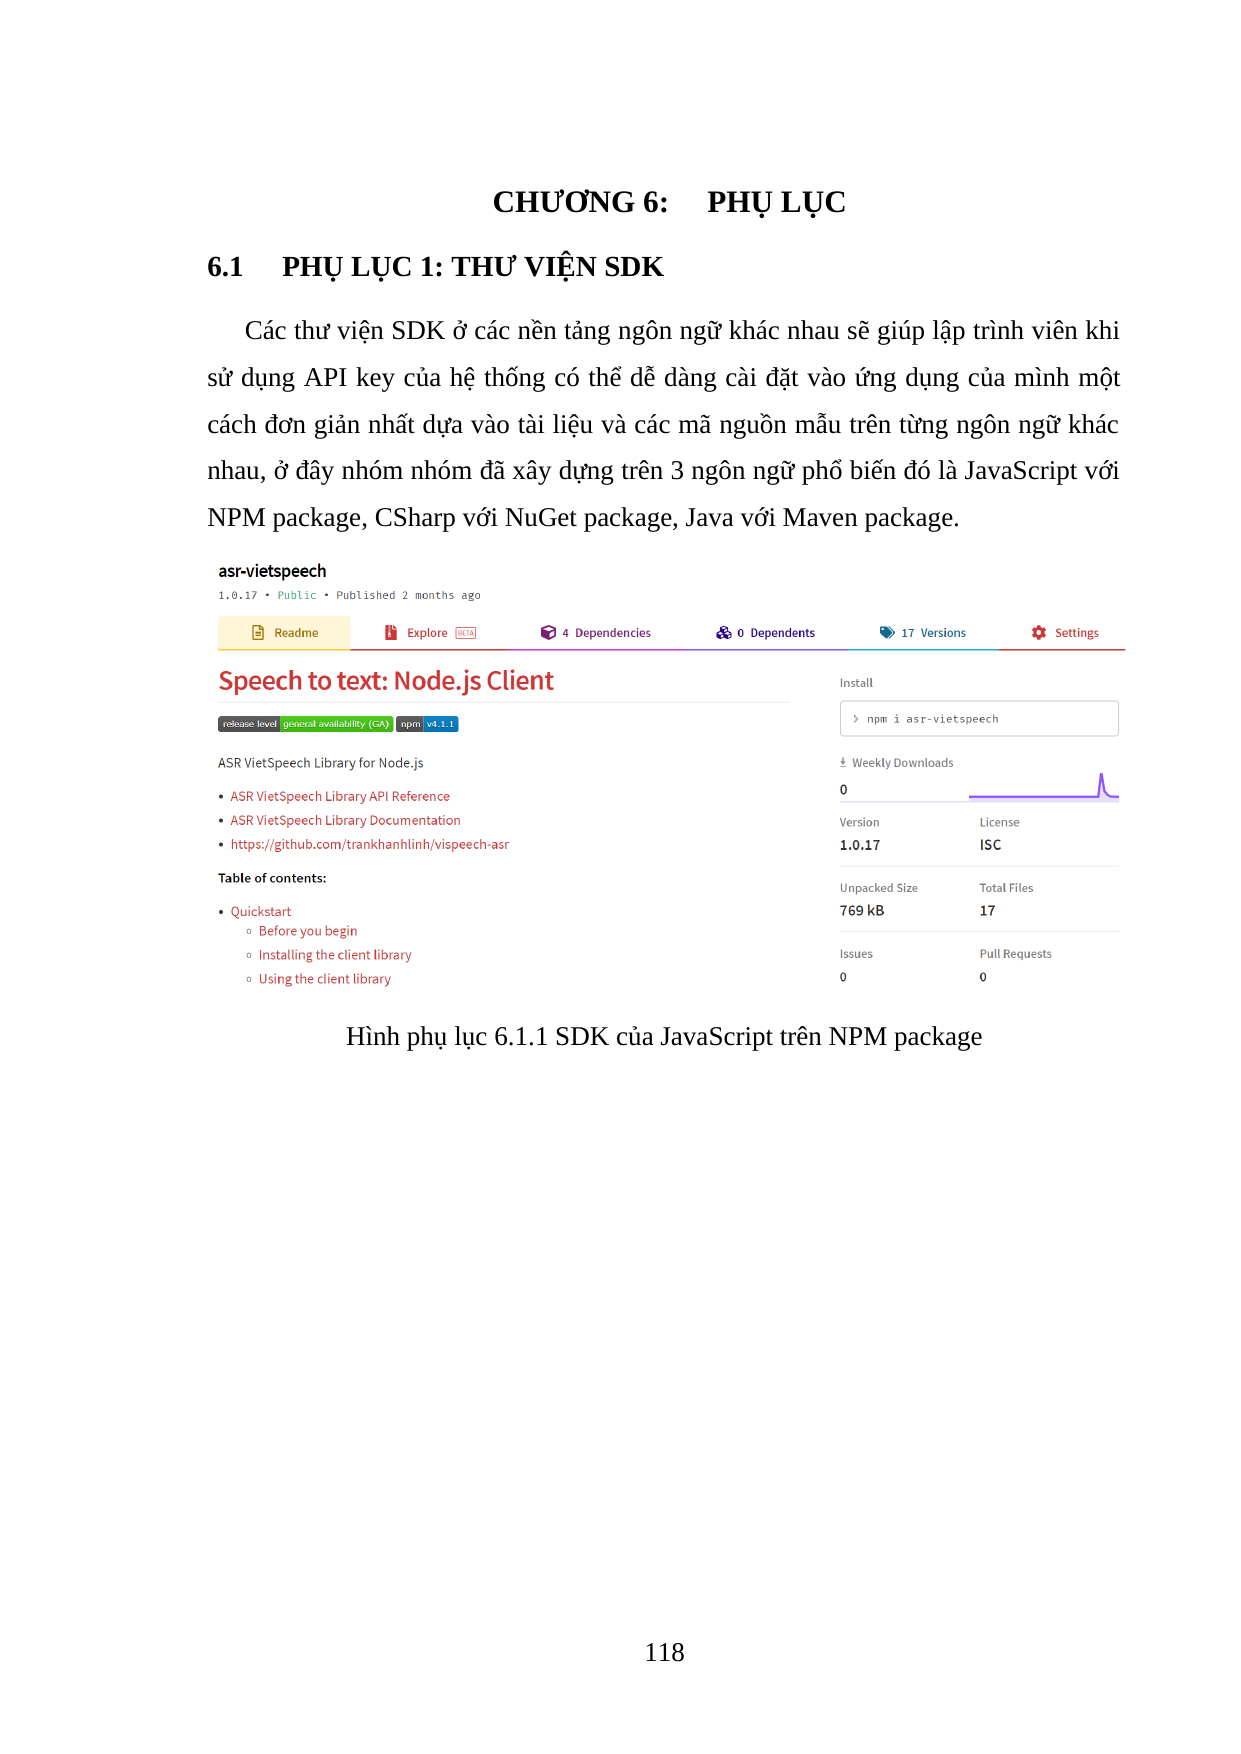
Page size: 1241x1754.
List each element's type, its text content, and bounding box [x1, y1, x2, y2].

subtitle PHỤ LỤC [217, 183, 1122, 219]
text Hình phụ lục 6.1.1 SDK của JavaScript trên NPM package [207, 1021, 1122, 1052]
subtitle PHỤ LỤC 1: THƯ VIỆN SDK [207, 249, 1122, 283]
picture [207, 560, 1126, 993]
text Các thư viện SDK ở các nền tảng ngôn ngữ khác nhau sẽ giúp lập trình viên khi sử dụng API key của hệ thống có thể dễ dàng cài đặt vào ứng dụng của mình một cách đơn giản nhất dựa vào tài liệu và các mã nguồn mẫu trên từng ngôn ngữ khác nhau, ở đây nhóm nhóm đã xây dựng trên 3 ngôn ngữ phổ biến đó là JavaScript với NPM package, CSharp với NuGet package, Java với Maven package. [207, 314, 1122, 532]
